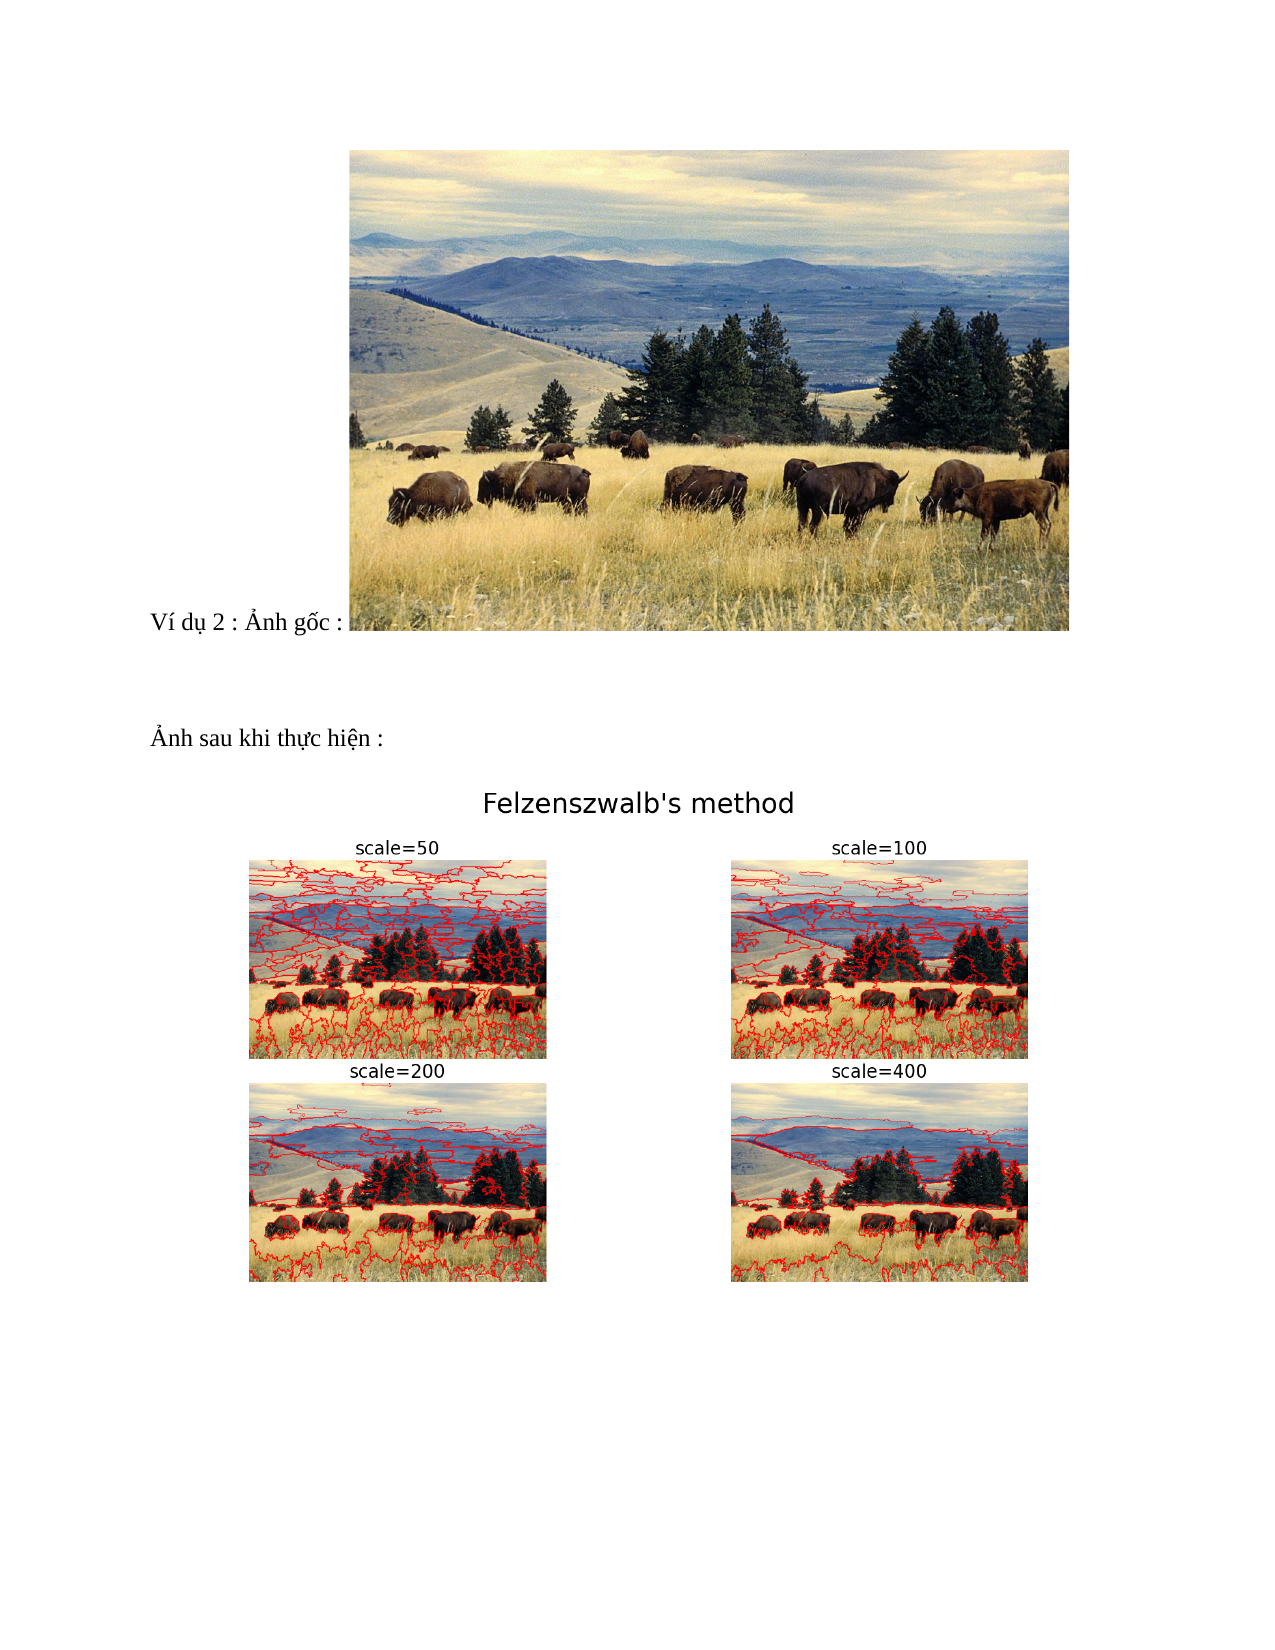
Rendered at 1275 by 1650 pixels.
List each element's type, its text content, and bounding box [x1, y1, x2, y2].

picture [349, 150, 1070, 631]
text Ảnh sau khi thực hiện : [150, 723, 1125, 752]
picture [150, 781, 1125, 1305]
